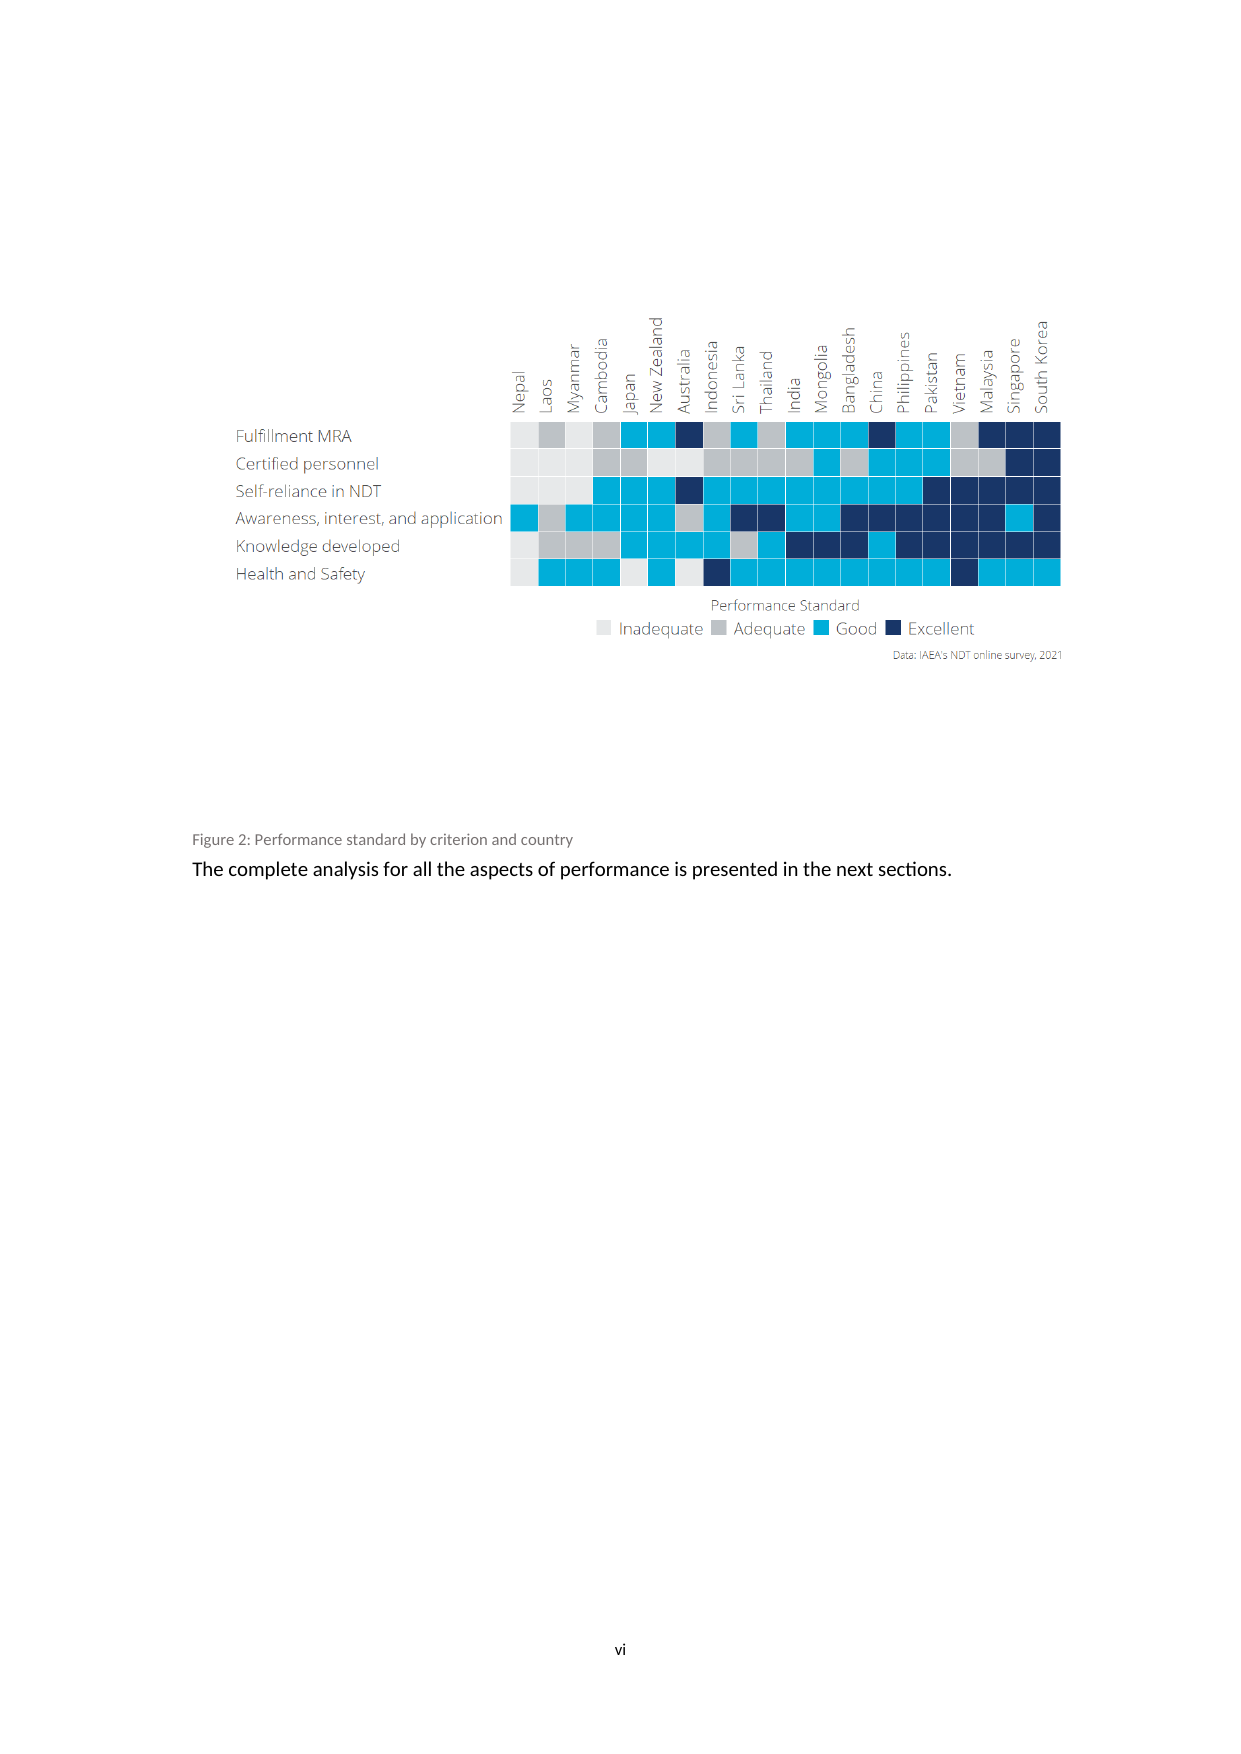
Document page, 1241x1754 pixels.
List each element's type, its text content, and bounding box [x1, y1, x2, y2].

text The complete analysis for all the aspects of performance is presented in the next sections. [192, 856, 1048, 881]
picture [210, 150, 1068, 809]
text Figure 2: Performance standard by criterion and country [192, 829, 1048, 850]
